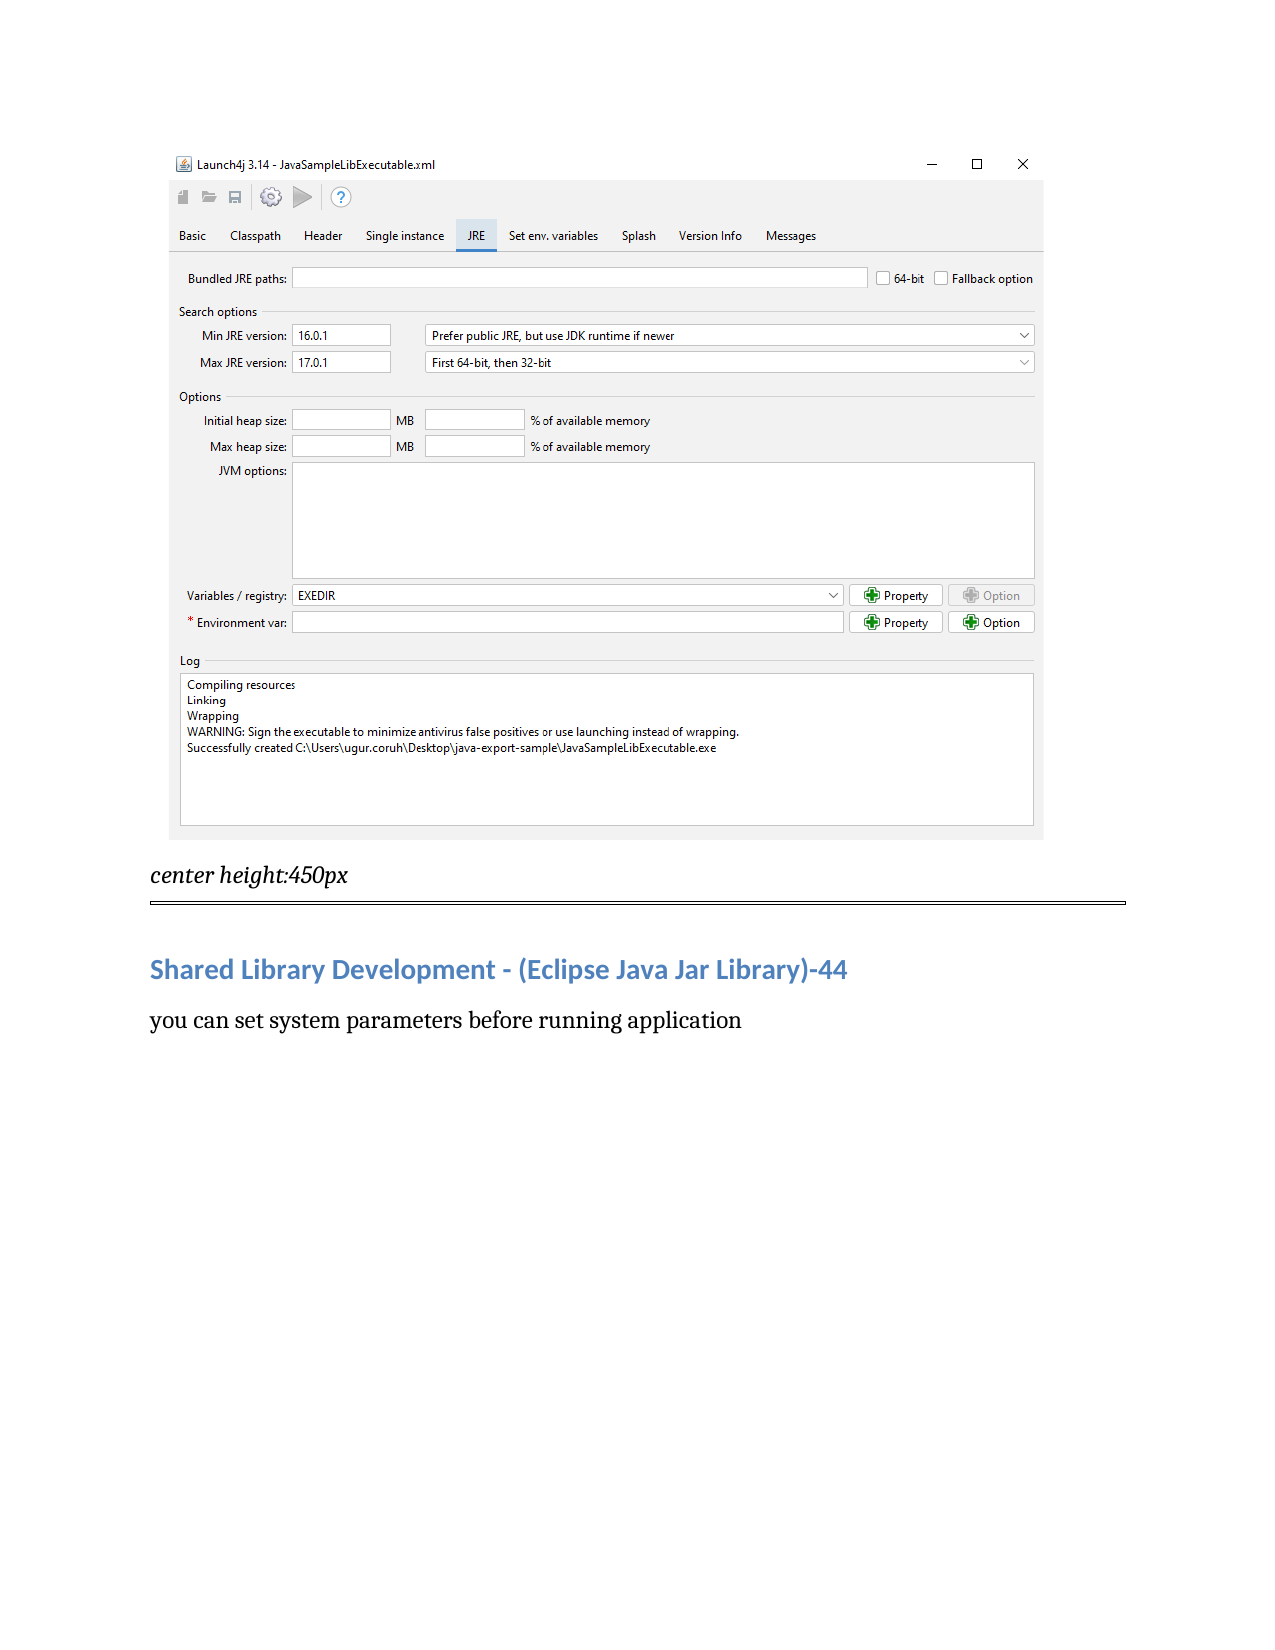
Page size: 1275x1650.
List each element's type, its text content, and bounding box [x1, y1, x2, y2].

text you can set system parameters before running application [150, 1006, 1125, 1034]
text center height:450px [150, 861, 1125, 889]
picture [168, 150, 1044, 840]
subtitle Shared Library Development - (Eclipse Java Jar Library)-44 [150, 951, 1125, 987]
